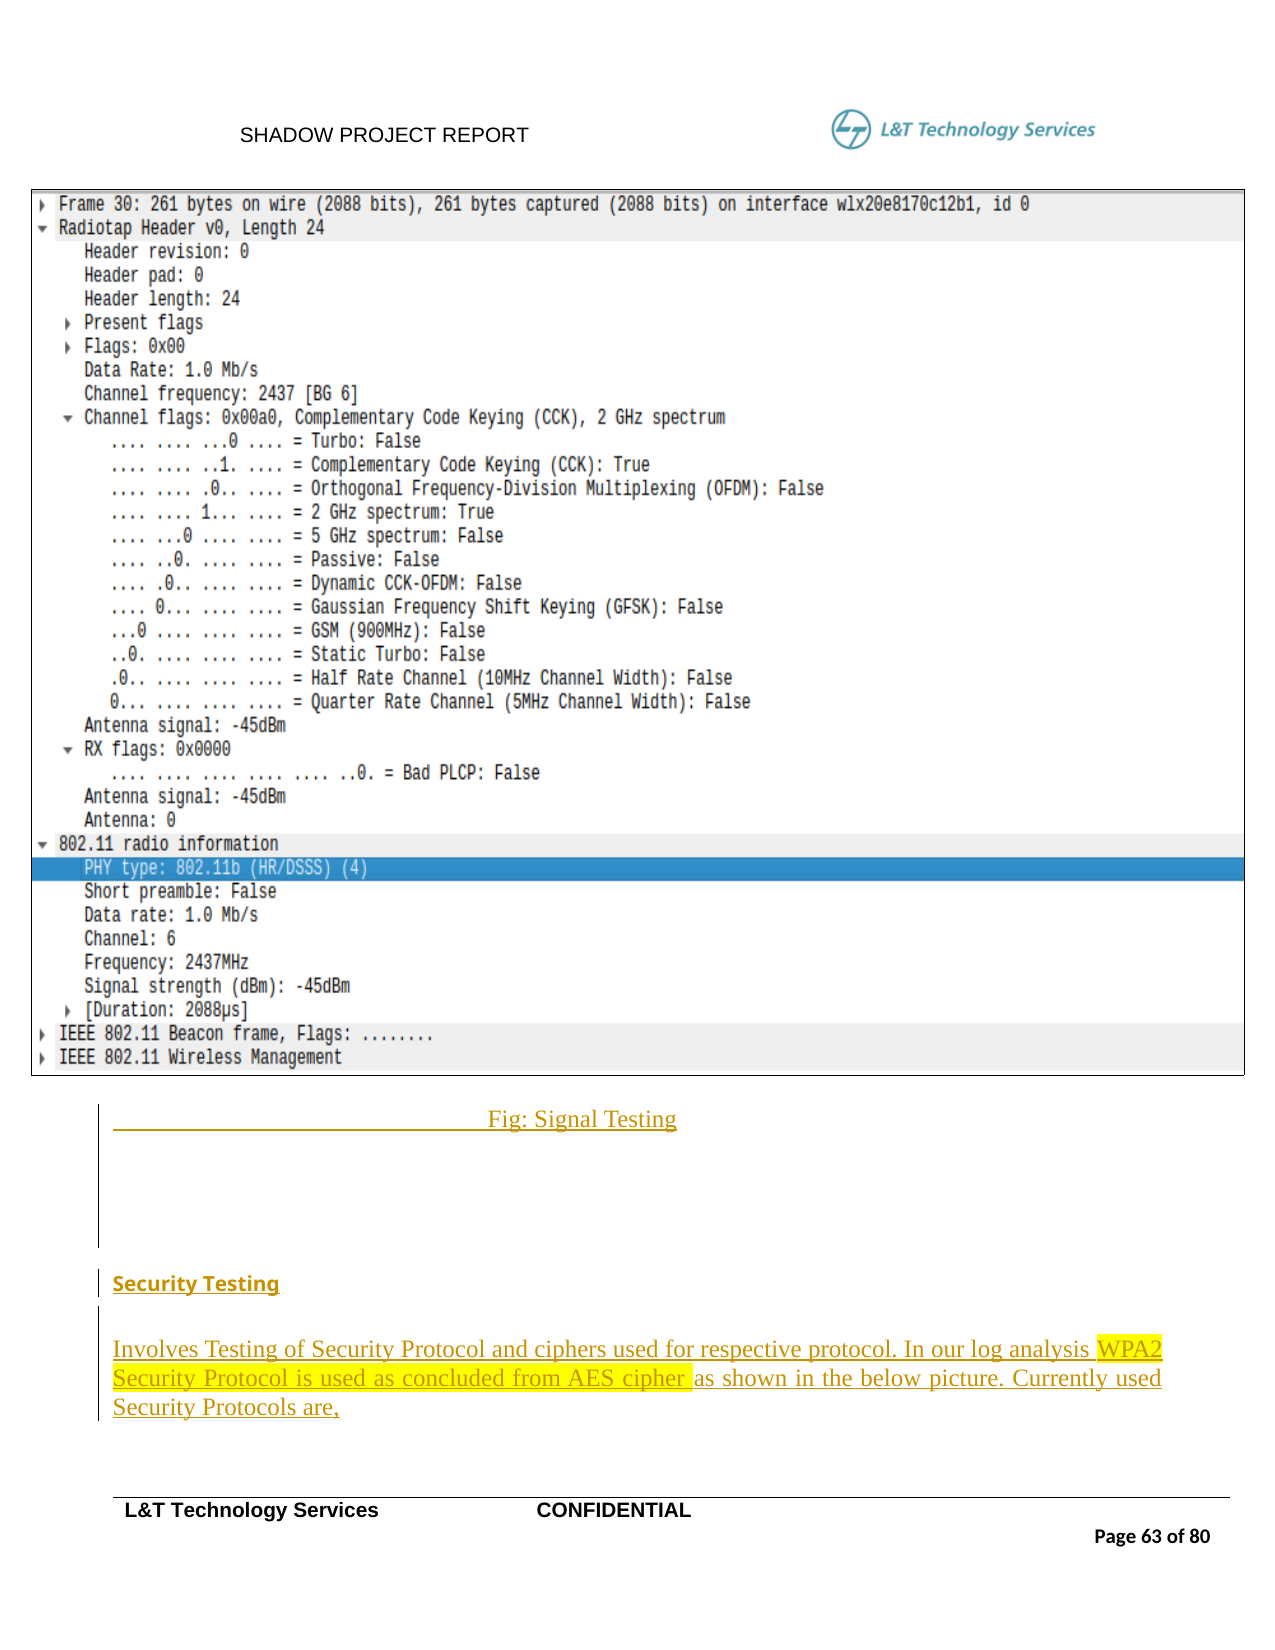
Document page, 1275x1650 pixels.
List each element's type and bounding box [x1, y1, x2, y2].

picture [32, 190, 1244, 1075]
picture [829, 98, 1097, 162]
